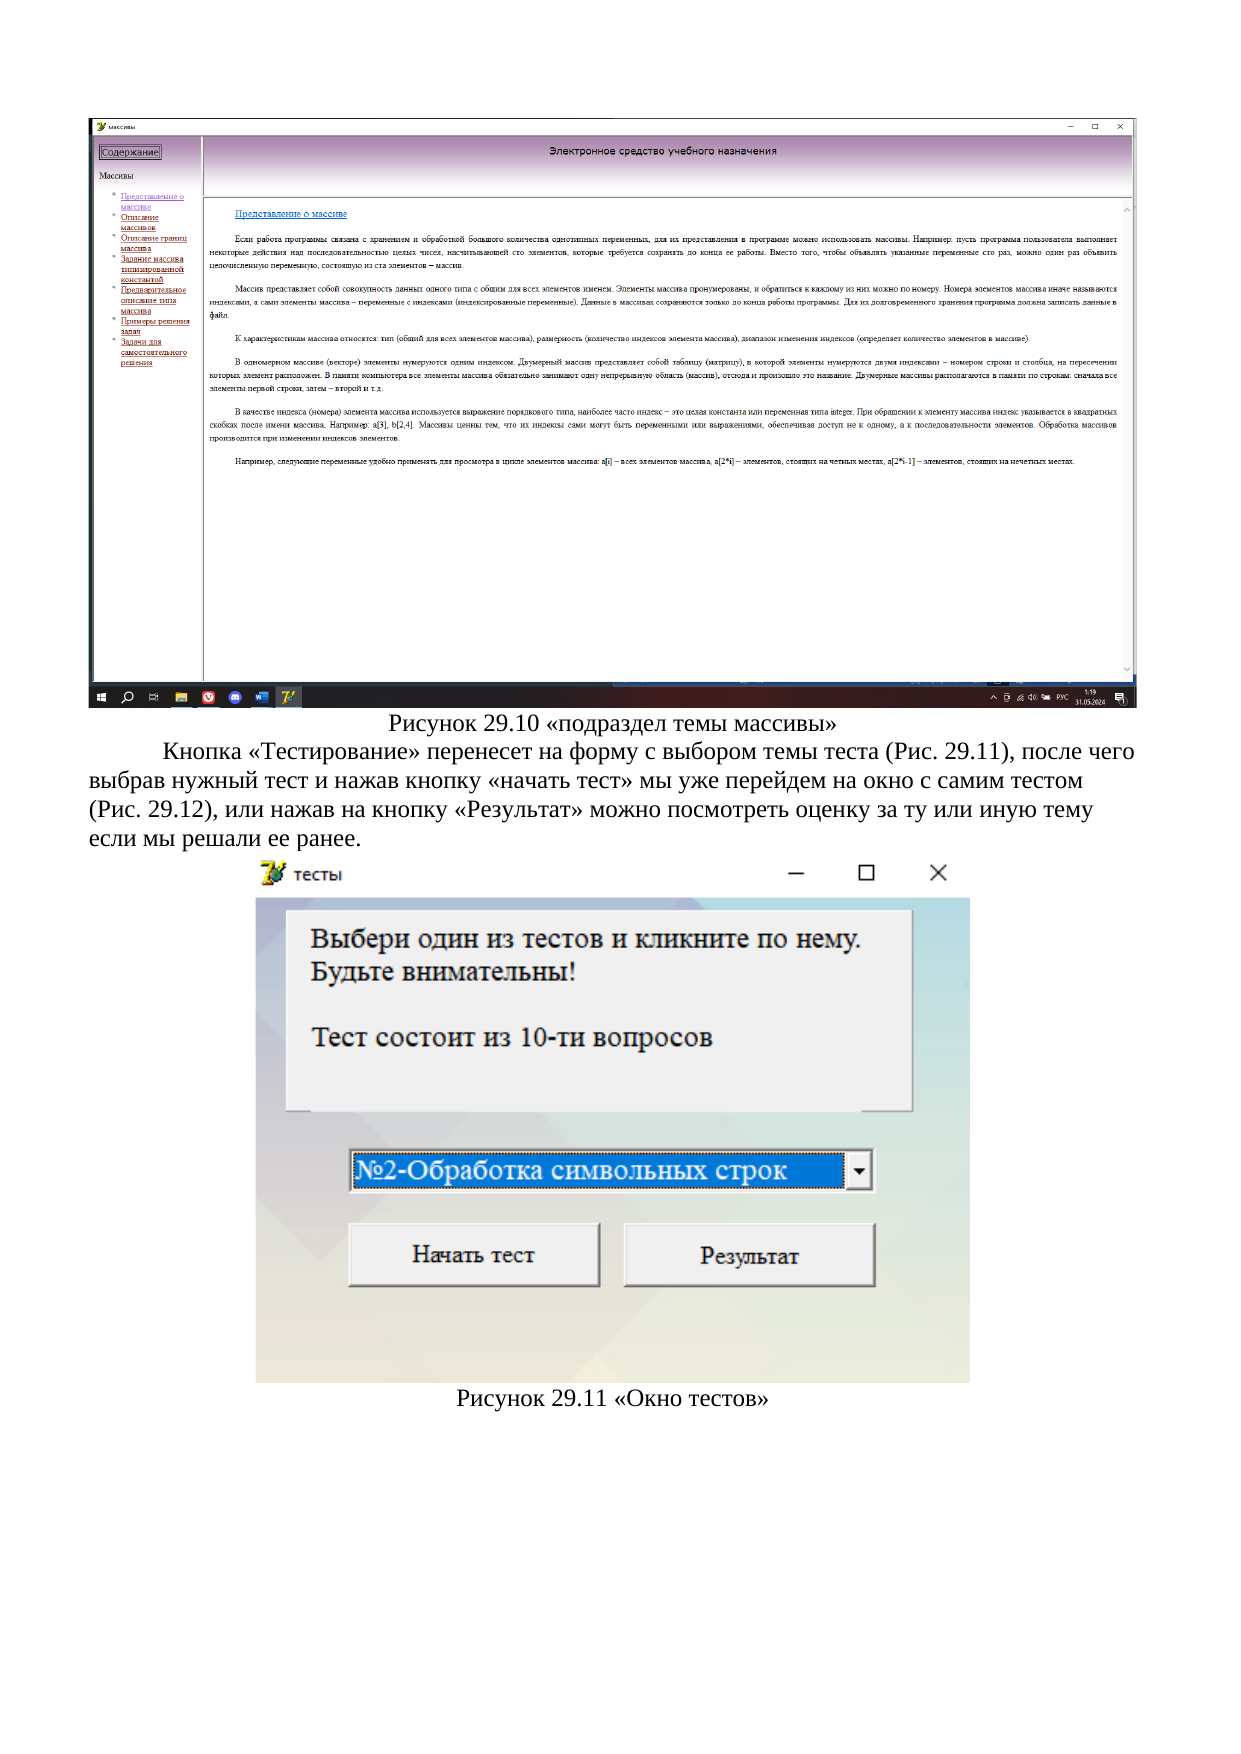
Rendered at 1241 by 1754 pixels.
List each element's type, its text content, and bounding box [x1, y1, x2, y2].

picture [255, 851, 970, 1383]
text Рисунок 29.11 «Окно тестов» [88, 1383, 1137, 1412]
text Кнопка «Тестирование» перенесет на форму с выбором темы теста (Рис. 29.11), после чего выбрав нужный тест и нажав кнопку «начать тест» мы уже перейдем на окно с самим тестом (Рис. 29.12), или нажав на кнопку «Результат» можно посмотреть оценку за ту или иную тему если мы решали ее ранее. [88, 736, 1137, 851]
text Рисунок 29.10 «подраздел темы массивы» [88, 708, 1137, 736]
picture [88, 118, 1137, 708]
